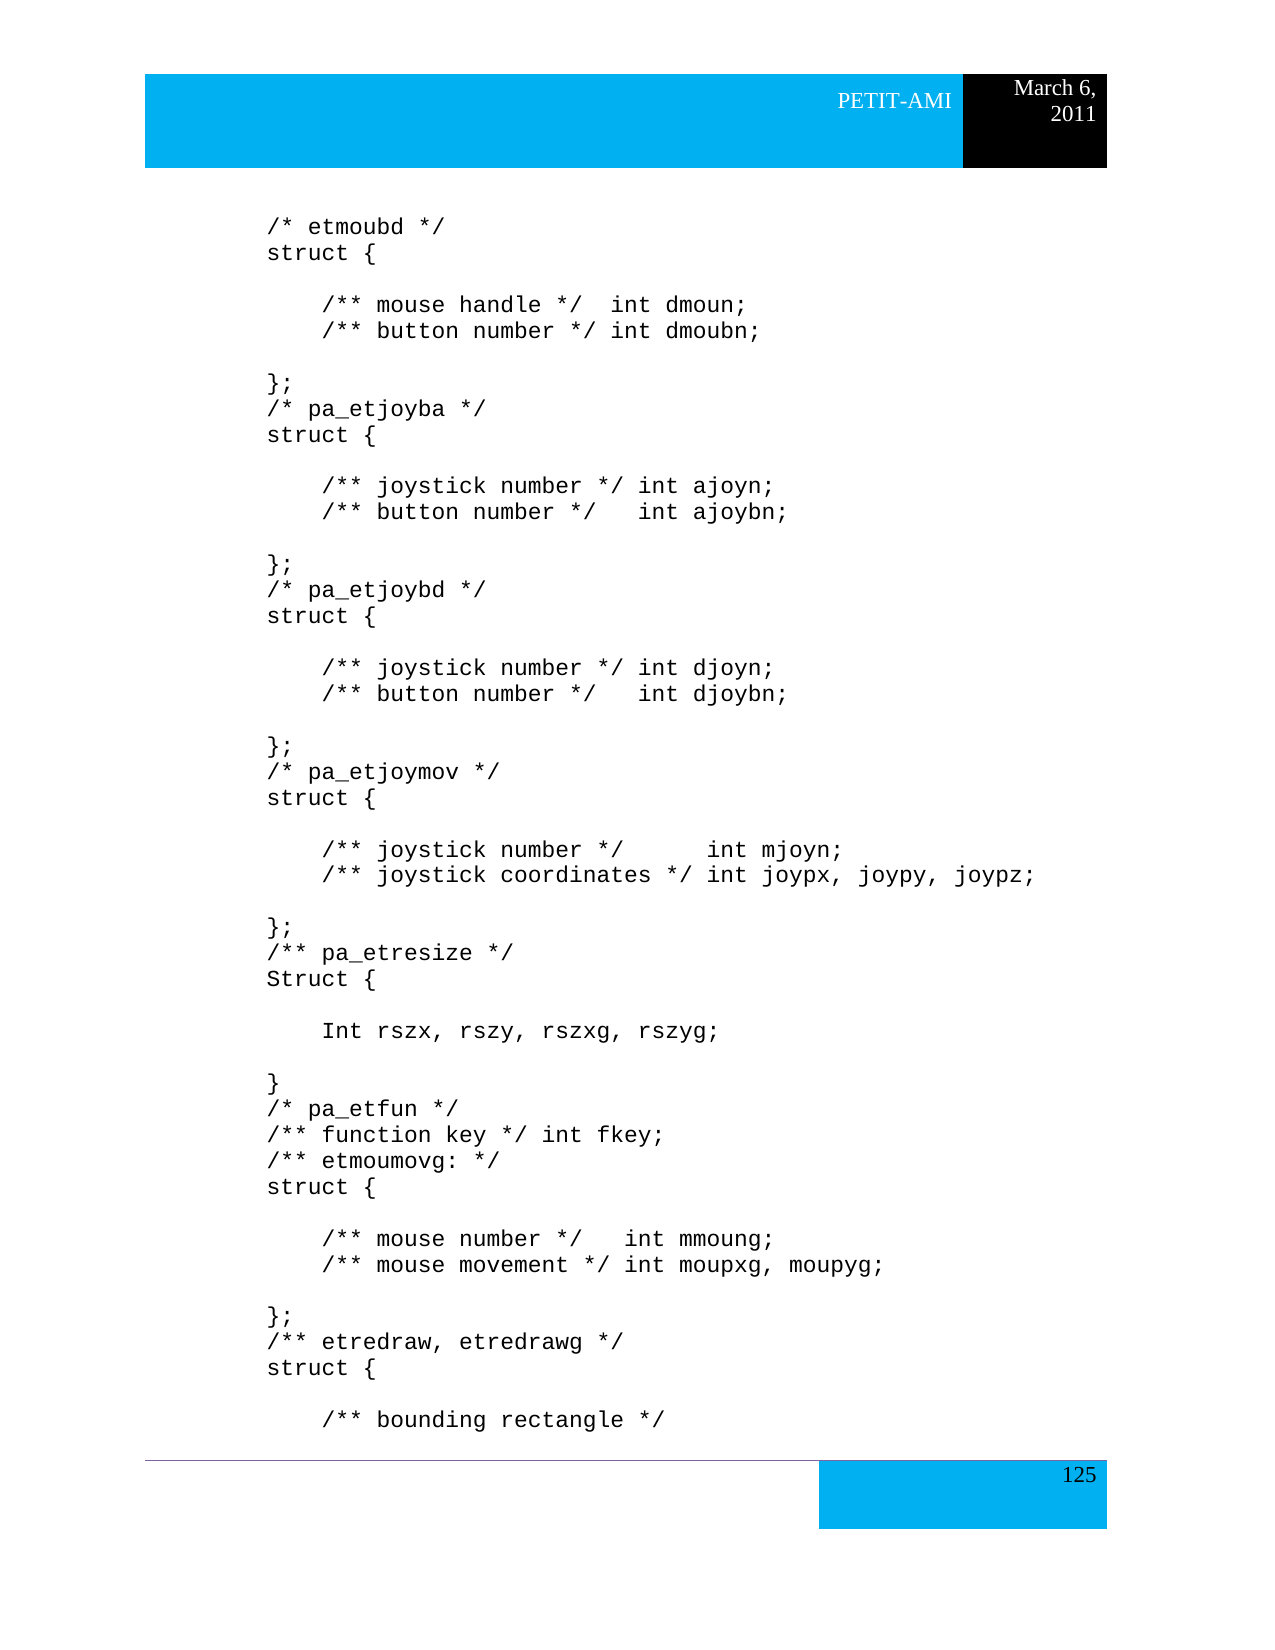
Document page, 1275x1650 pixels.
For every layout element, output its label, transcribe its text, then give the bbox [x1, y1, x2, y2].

text /* pa_etjoymov */ [156, 760, 1118, 786]
text /** button number */ int ajoybn; [156, 501, 1118, 527]
text }; [156, 1305, 1118, 1331]
text /** bounding rectangle */ [156, 1408, 1118, 1434]
text }; [156, 734, 1118, 760]
text /** etmoumovg: */ [156, 1149, 1118, 1175]
text /** button number */ int dmoubn; [156, 319, 1118, 345]
text /** joystick number */ int ajoyn; [156, 475, 1118, 501]
text /** mouse number */ int mmoung; [156, 1227, 1118, 1253]
text /** joystick coordinates */ int joypx, joypy, joypz; [156, 864, 1118, 890]
text /** mouse handle */ int dmoun; [156, 293, 1118, 319]
text struct { [156, 604, 1118, 630]
text struct { [156, 423, 1118, 449]
text /** pa_etresize */ [156, 942, 1118, 968]
text }; [156, 553, 1118, 578]
text Struct { [156, 968, 1118, 993]
text /** joystick number */ int djoyn; [156, 656, 1118, 682]
text struct { [156, 241, 1118, 267]
text struct { [156, 1175, 1118, 1201]
text } [156, 1071, 1118, 1097]
text /* pa_etjoyba */ [156, 397, 1118, 423]
text /* pa_etjoybd */ [156, 578, 1118, 604]
text /* etmoubd */ [156, 215, 1118, 241]
text /** mouse movement */ int moupxg, moupyg; [156, 1253, 1118, 1279]
text /** function key */ int fkey; [156, 1123, 1118, 1149]
text struct { [156, 786, 1118, 812]
text Int rszx, rszy, rszxg, rszyg; [156, 1019, 1118, 1045]
text }; [156, 371, 1118, 397]
text /** button number */ int djoybn; [156, 682, 1118, 708]
text struct { [156, 1357, 1118, 1383]
text /** etredraw, etredrawg */ [156, 1331, 1118, 1357]
text /** joystick number */ int mjoyn; [156, 838, 1118, 864]
text /* pa_etfun */ [156, 1097, 1118, 1123]
text }; [156, 916, 1118, 942]
